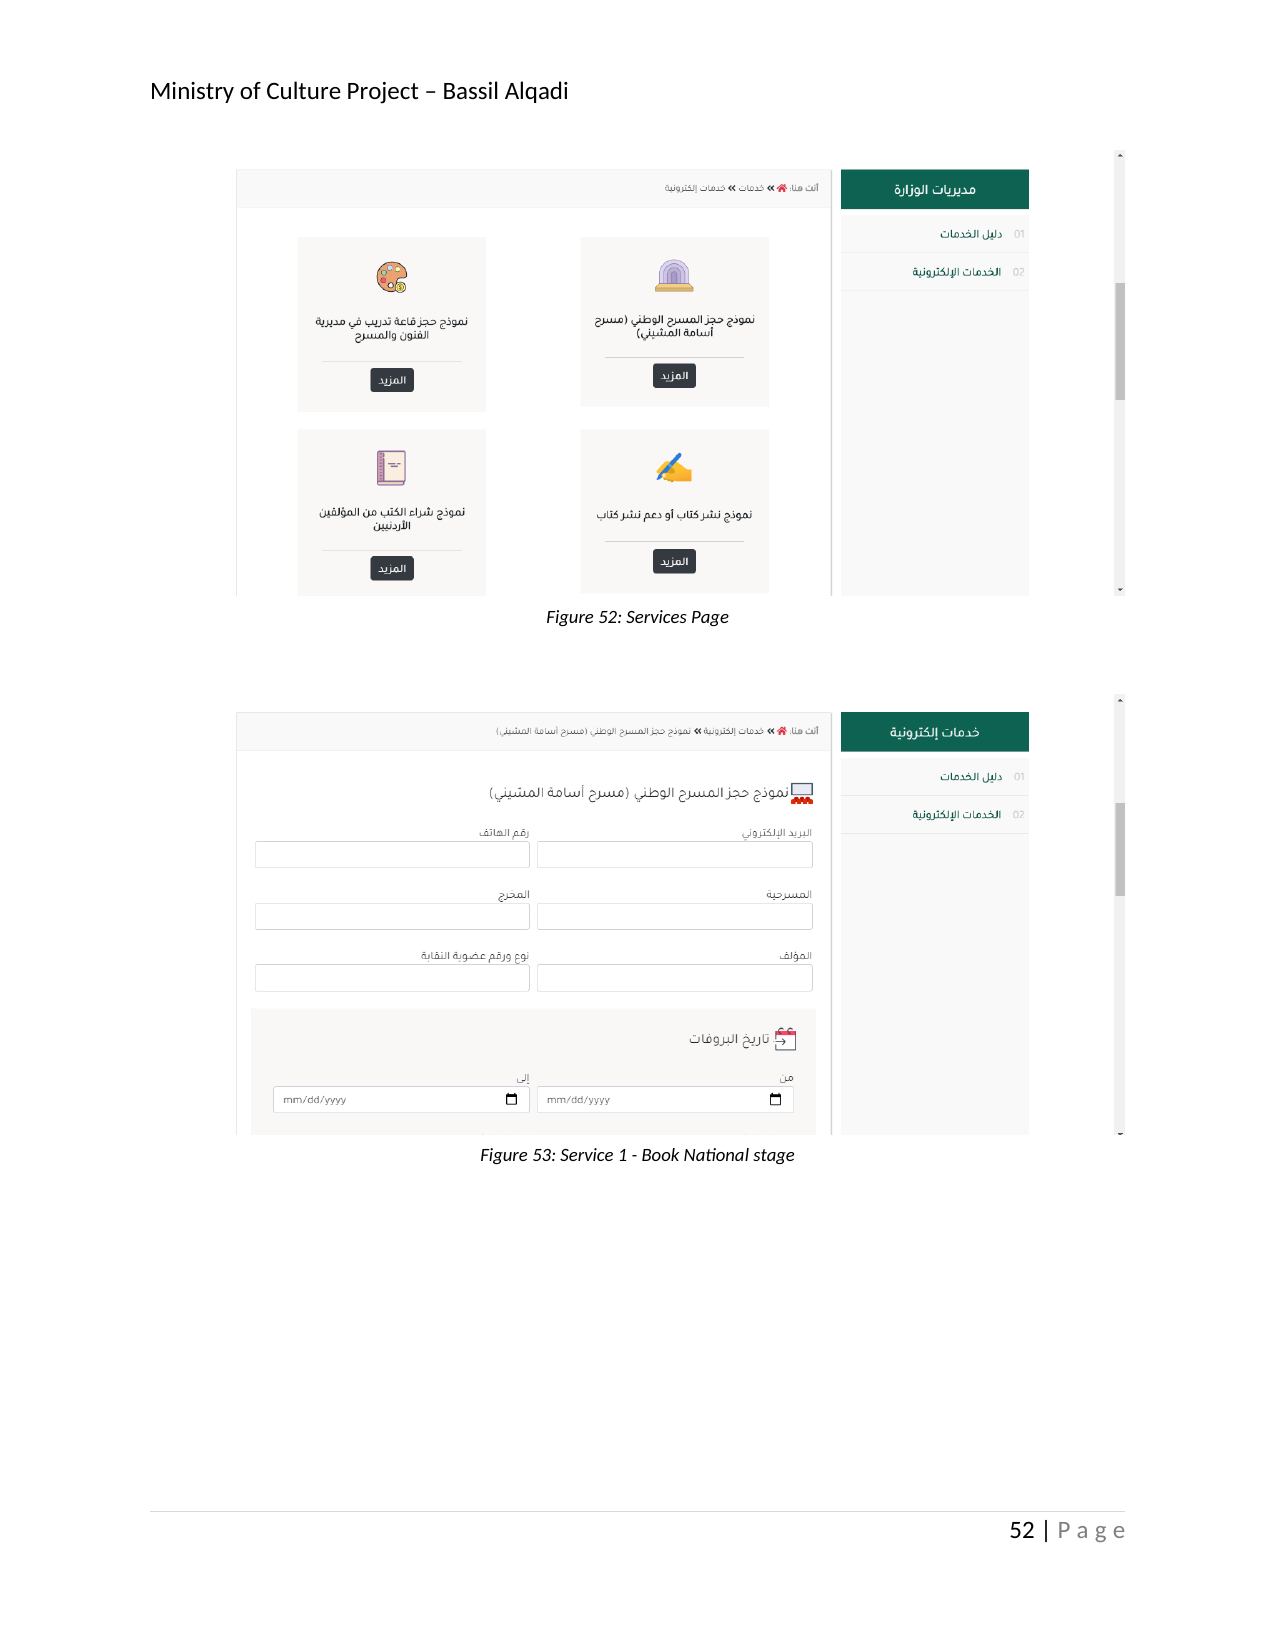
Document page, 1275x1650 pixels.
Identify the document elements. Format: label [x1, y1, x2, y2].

picture [150, 694, 1125, 1135]
picture [150, 150, 1125, 596]
